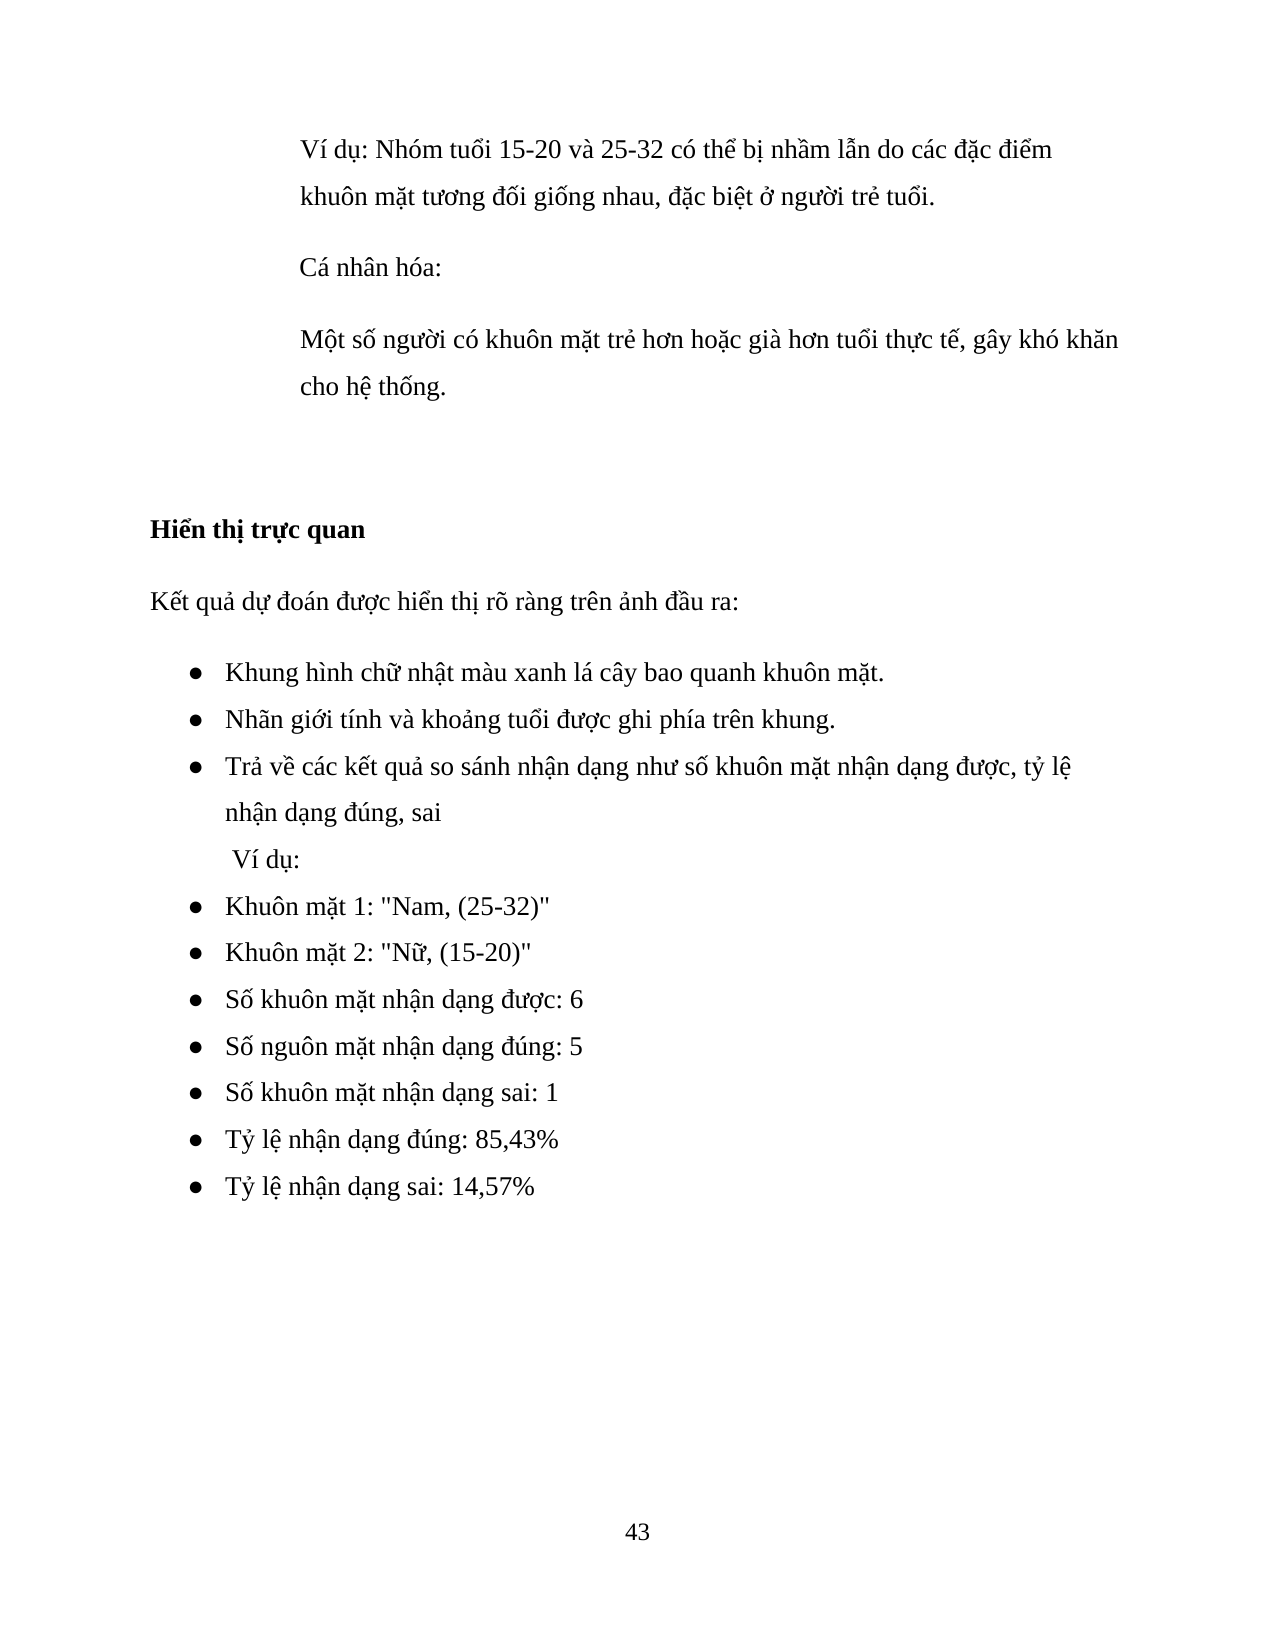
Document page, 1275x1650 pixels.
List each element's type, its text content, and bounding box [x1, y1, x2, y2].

list Số khuôn mặt nhận dạng sai: 1 [187, 1076, 1125, 1107]
list Tỷ lệ nhận dạng sai: 14,57% [187, 1169, 1125, 1201]
list Trả về các kết quả so sánh nhận dạng như số khuôn mặt nhận dạng được, tỷ lệ nhận dạng đúng, sai Ví dụ: [187, 749, 1125, 874]
list Khuôn mặt 2: "Nữ, (15-20)" [187, 936, 1125, 967]
list Khuôn mặt 1: "Nam, (25-32)" [187, 889, 1125, 921]
list Số nguôn mặt nhận dạng đúng: 5 [187, 1029, 1125, 1061]
text Kết quả dự đoán được hiển thị rõ ràng trên ảnh đầu ra: [150, 584, 1125, 616]
list Tỷ lệ nhận dạng đúng: 85,43% [187, 1123, 1125, 1154]
list Nhãn giới tính và khoảng tuổi được ghi phía trên khung. [187, 703, 1125, 734]
text Hiển thị trực quan [150, 513, 1125, 544]
text Ví dụ: Nhóm tuổi 15-20 và 25-32 có thể bị nhầm lẫn do các đặc điểm khuôn mặt tương đối giống nhau, đặc biệt ở người trẻ tuổi. [300, 133, 1125, 211]
text Cá nhân hóa: [225, 251, 1125, 282]
list Số khuôn mặt nhận dạng được: 6 [187, 983, 1125, 1014]
list Khung hình chữ nhật màu xanh lá cây bao quanh khuôn mặt. [187, 656, 1125, 687]
text Một số người có khuôn mặt trẻ hơn hoặc già hơn tuổi thực tế, gây khó khăn cho hệ thống. [300, 323, 1125, 401]
